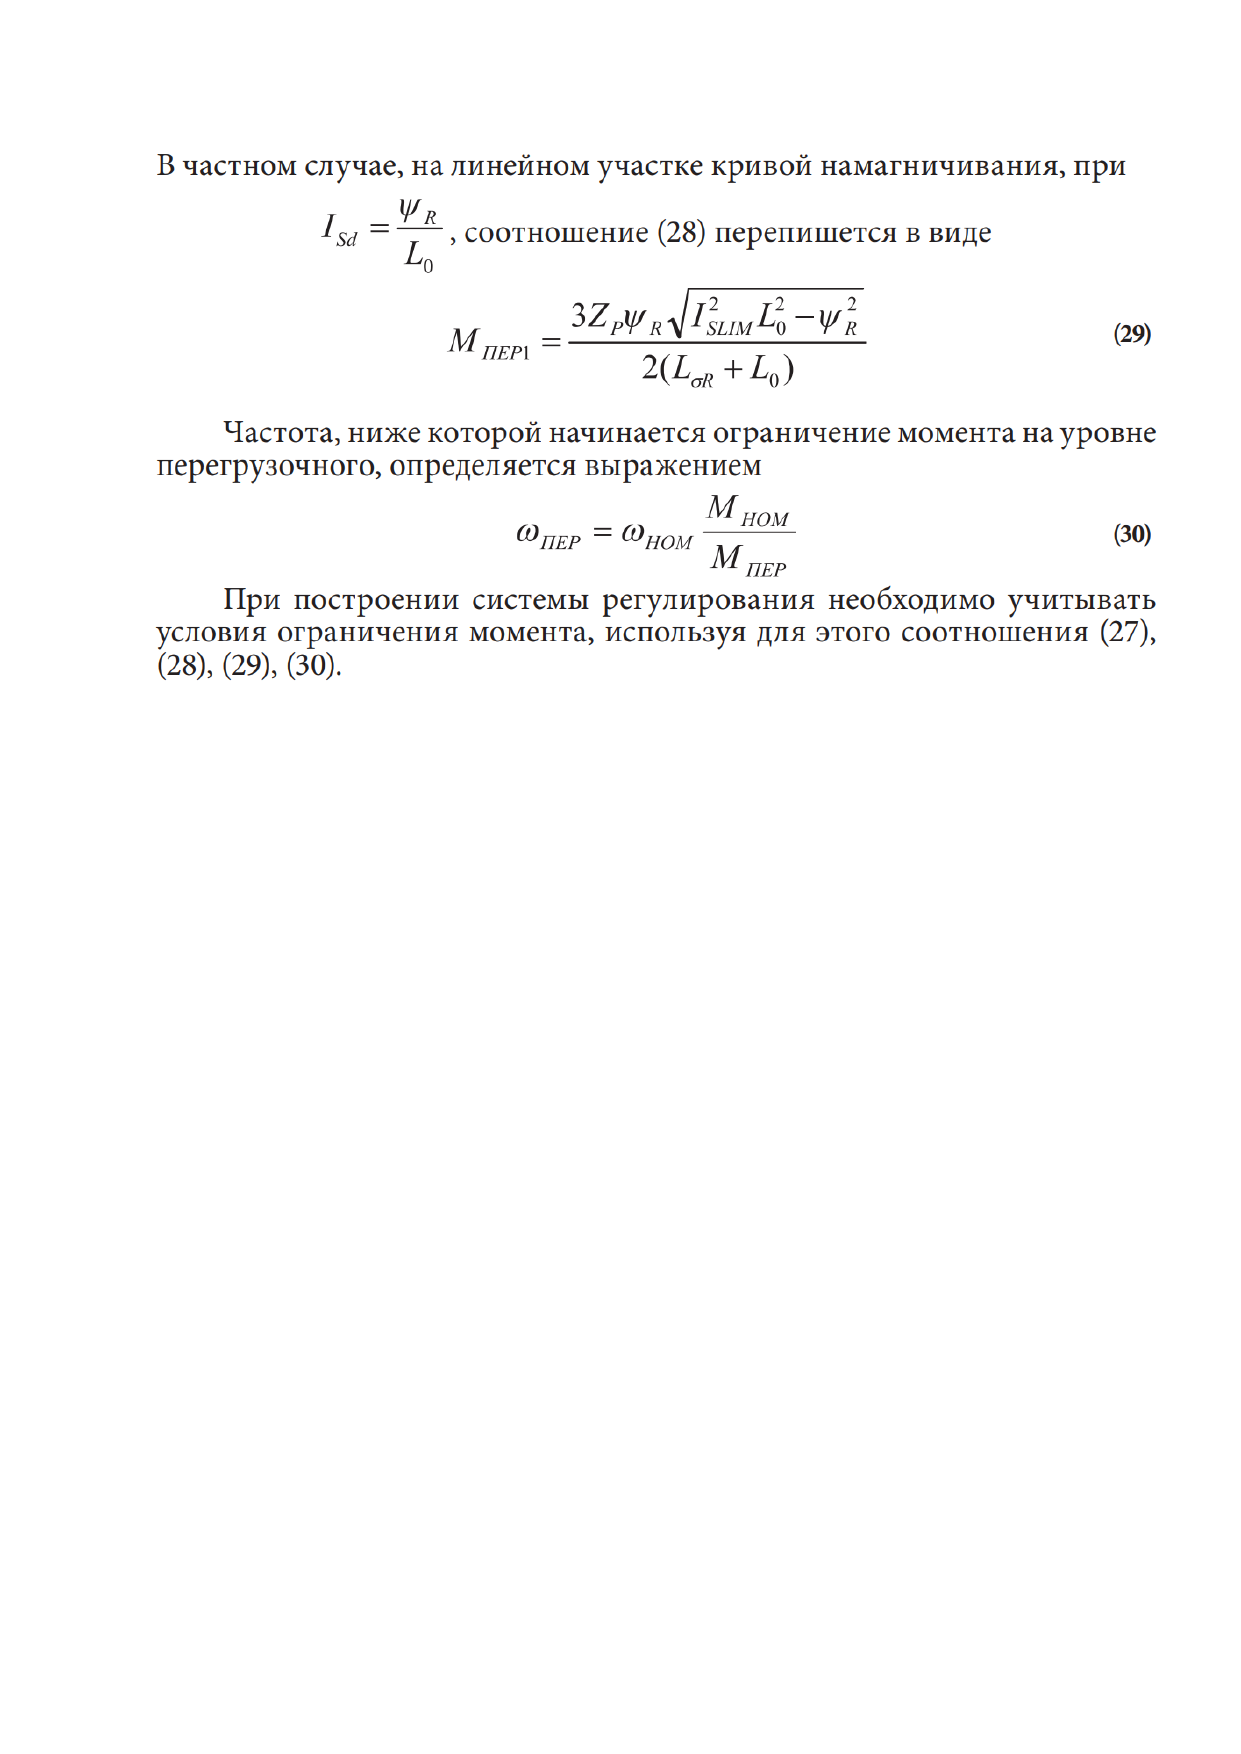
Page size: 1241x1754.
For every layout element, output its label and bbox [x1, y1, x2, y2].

picture [147, 150, 1166, 684]
